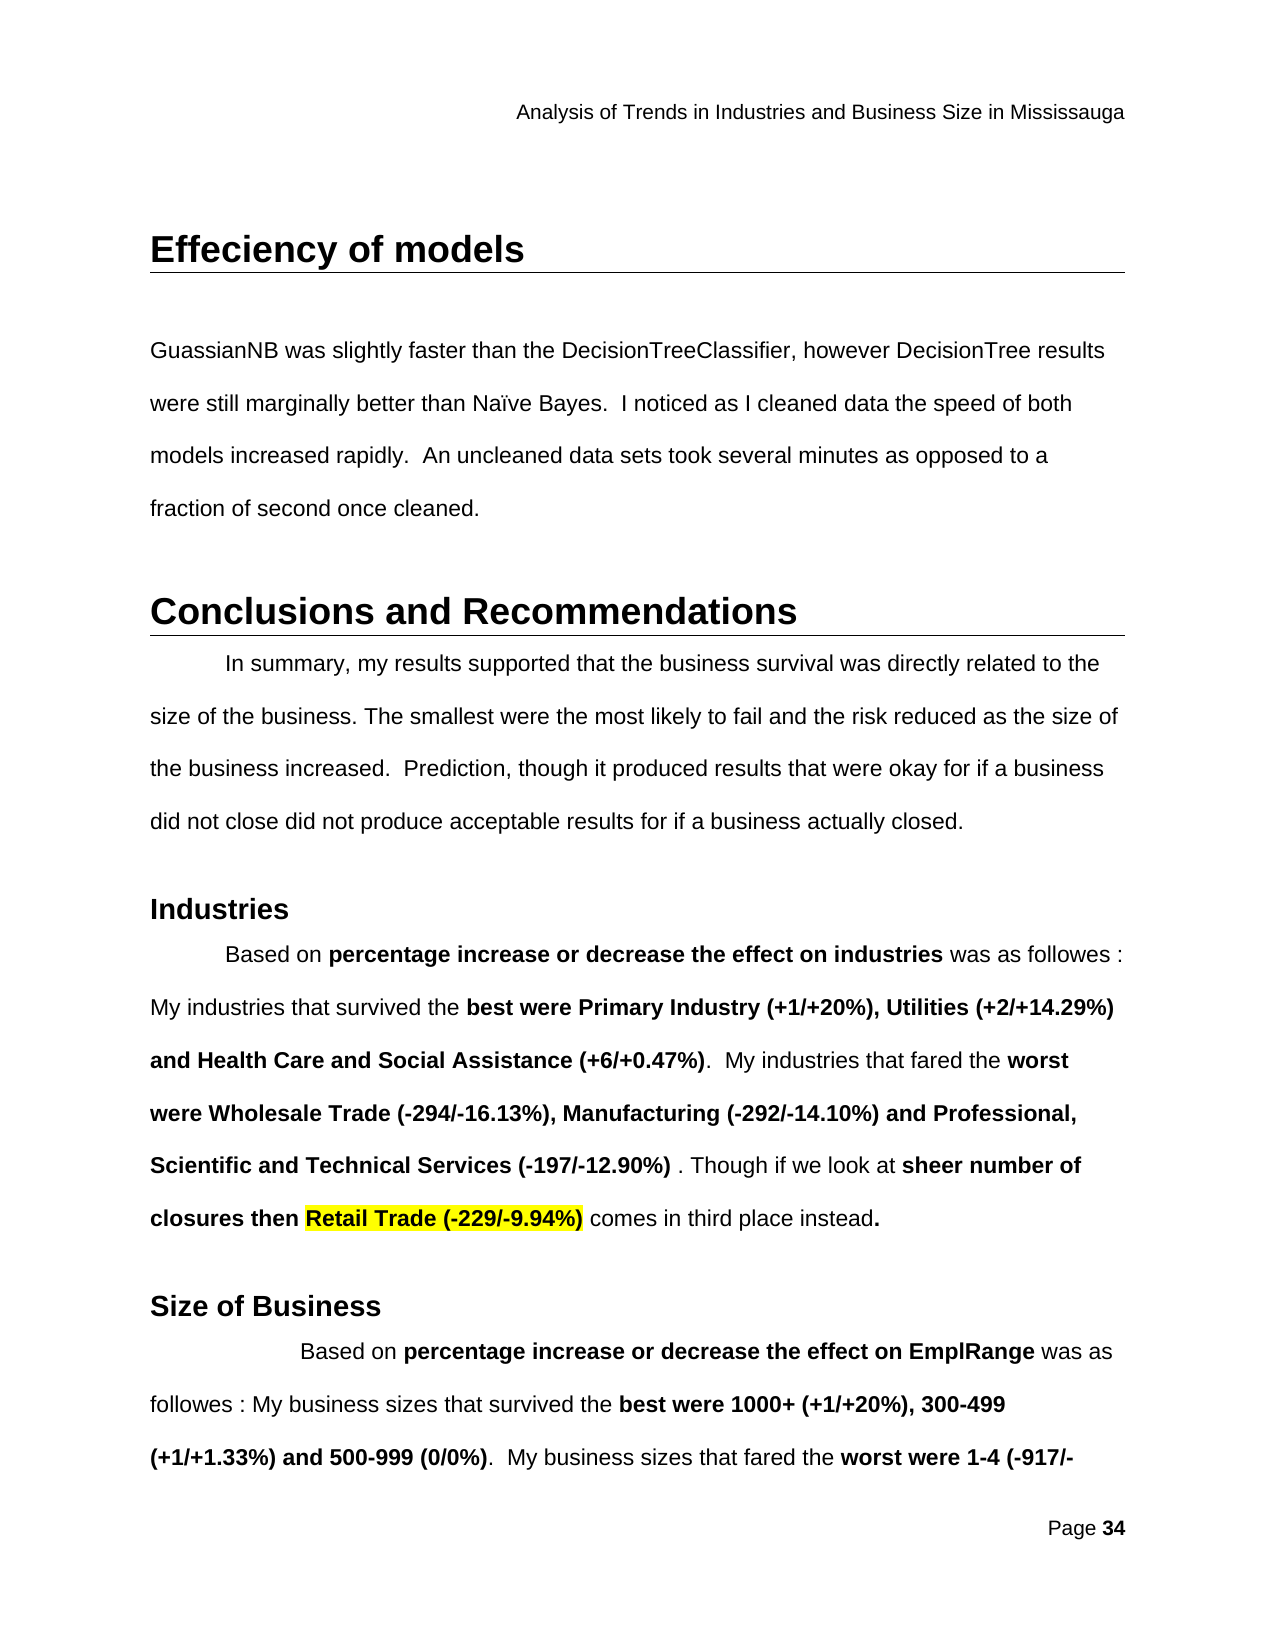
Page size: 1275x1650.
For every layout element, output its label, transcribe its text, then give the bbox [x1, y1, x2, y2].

text In summary, my results supported that the business survival was directly related to the size of the business. The smallest were the most likely to fail and the risk reduced as the size of the business increased. Prediction, though it produced results that were okay for if a business did not close did not produce acceptable results for if a business actually closed. [150, 650, 1125, 834]
subtitle Conclusions and Recommendations [150, 589, 1125, 635]
subtitle Effeciency of models [150, 227, 1125, 272]
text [150, 1338, 1125, 1470]
subtitle Industries [150, 892, 1125, 926]
text Based on percentage increase or decrease the effect on industries was as followes : My industries that survived the best were Primary Industry (+1/+20%), Utilities (+2/+14.29%) and Health Care and Social Assistance (+6/+0.47%). My industries that fared the worst were Wholesale Trade (-294/-16.13%), Manufacturing (-292/-14.10%) and Professional, Scientific and Technical Services (-197/-12.90%) . Though if we look at sheer number of closures then Retail Trade (-229/-9.94%) comes in third place instead. [150, 941, 1125, 1231]
text GuassianNB was slightly faster than the DecisionTreeClassifier, however DecisionTree results were still marginally better than Naïve Bayes. I noticed as I cleaned data the speed of both models increased rapidly. An uncleaned data sets took several minutes as opposed to a fraction of second once cleaned. [150, 337, 1125, 521]
subtitle Size of Business [150, 1289, 1125, 1322]
